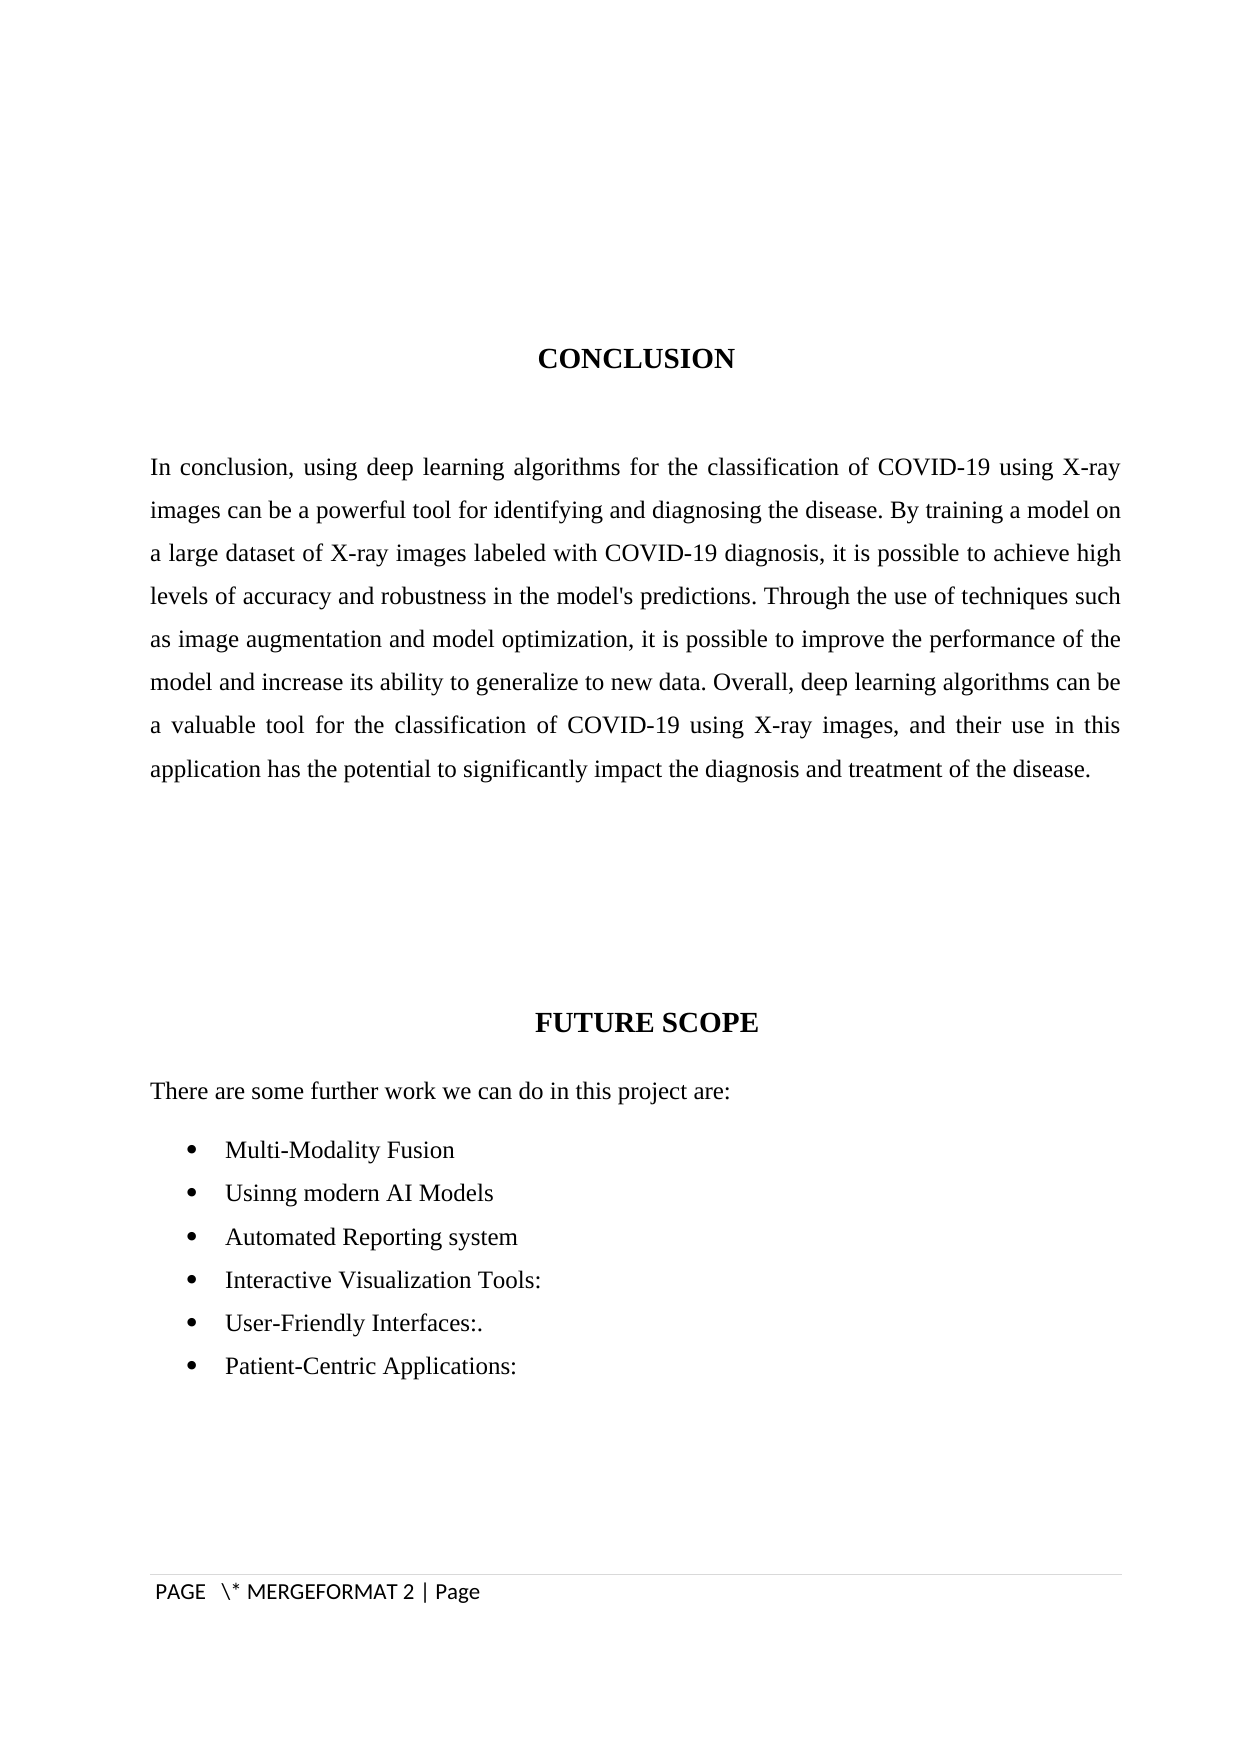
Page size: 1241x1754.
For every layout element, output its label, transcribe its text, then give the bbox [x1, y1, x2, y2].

list Automated Reporting system [187, 1222, 1122, 1250]
list Interactive Visualization Tools: [187, 1265, 1122, 1293]
list Patient-Centric Applications: [187, 1351, 1122, 1380]
list Multi-Modality Fusion [187, 1135, 1122, 1164]
text FUTURE SCOPE [150, 1005, 1122, 1038]
list User-Friendly Interfaces:. [187, 1308, 1122, 1337]
text There are some further work we can do in this project are: [150, 1076, 1122, 1105]
text CONCLUSION [150, 342, 1122, 375]
text In conclusion, using deep learning algorithms for the classification of COVID-19 using X-ray images can be a powerful tool for identifying and diagnosing the disease. By training a model on a large dataset of X-ray images labeled with COVID-19 diagnosis, it is possible to achieve high levels of accuracy and robustness in the model's predictions. Through the use of techniques such as image augmentation and model optimization, it is possible to improve the performance of the model and increase its ability to generalize to new data. Overall, deep learning algorithms can be a valuable tool for the classification of COVID-19 using X-ray images, and their use in this application has the potential to significantly impact the diagnosis and treatment of the disease. [150, 452, 1122, 782]
list Usinng modern AI Models [187, 1178, 1122, 1207]
